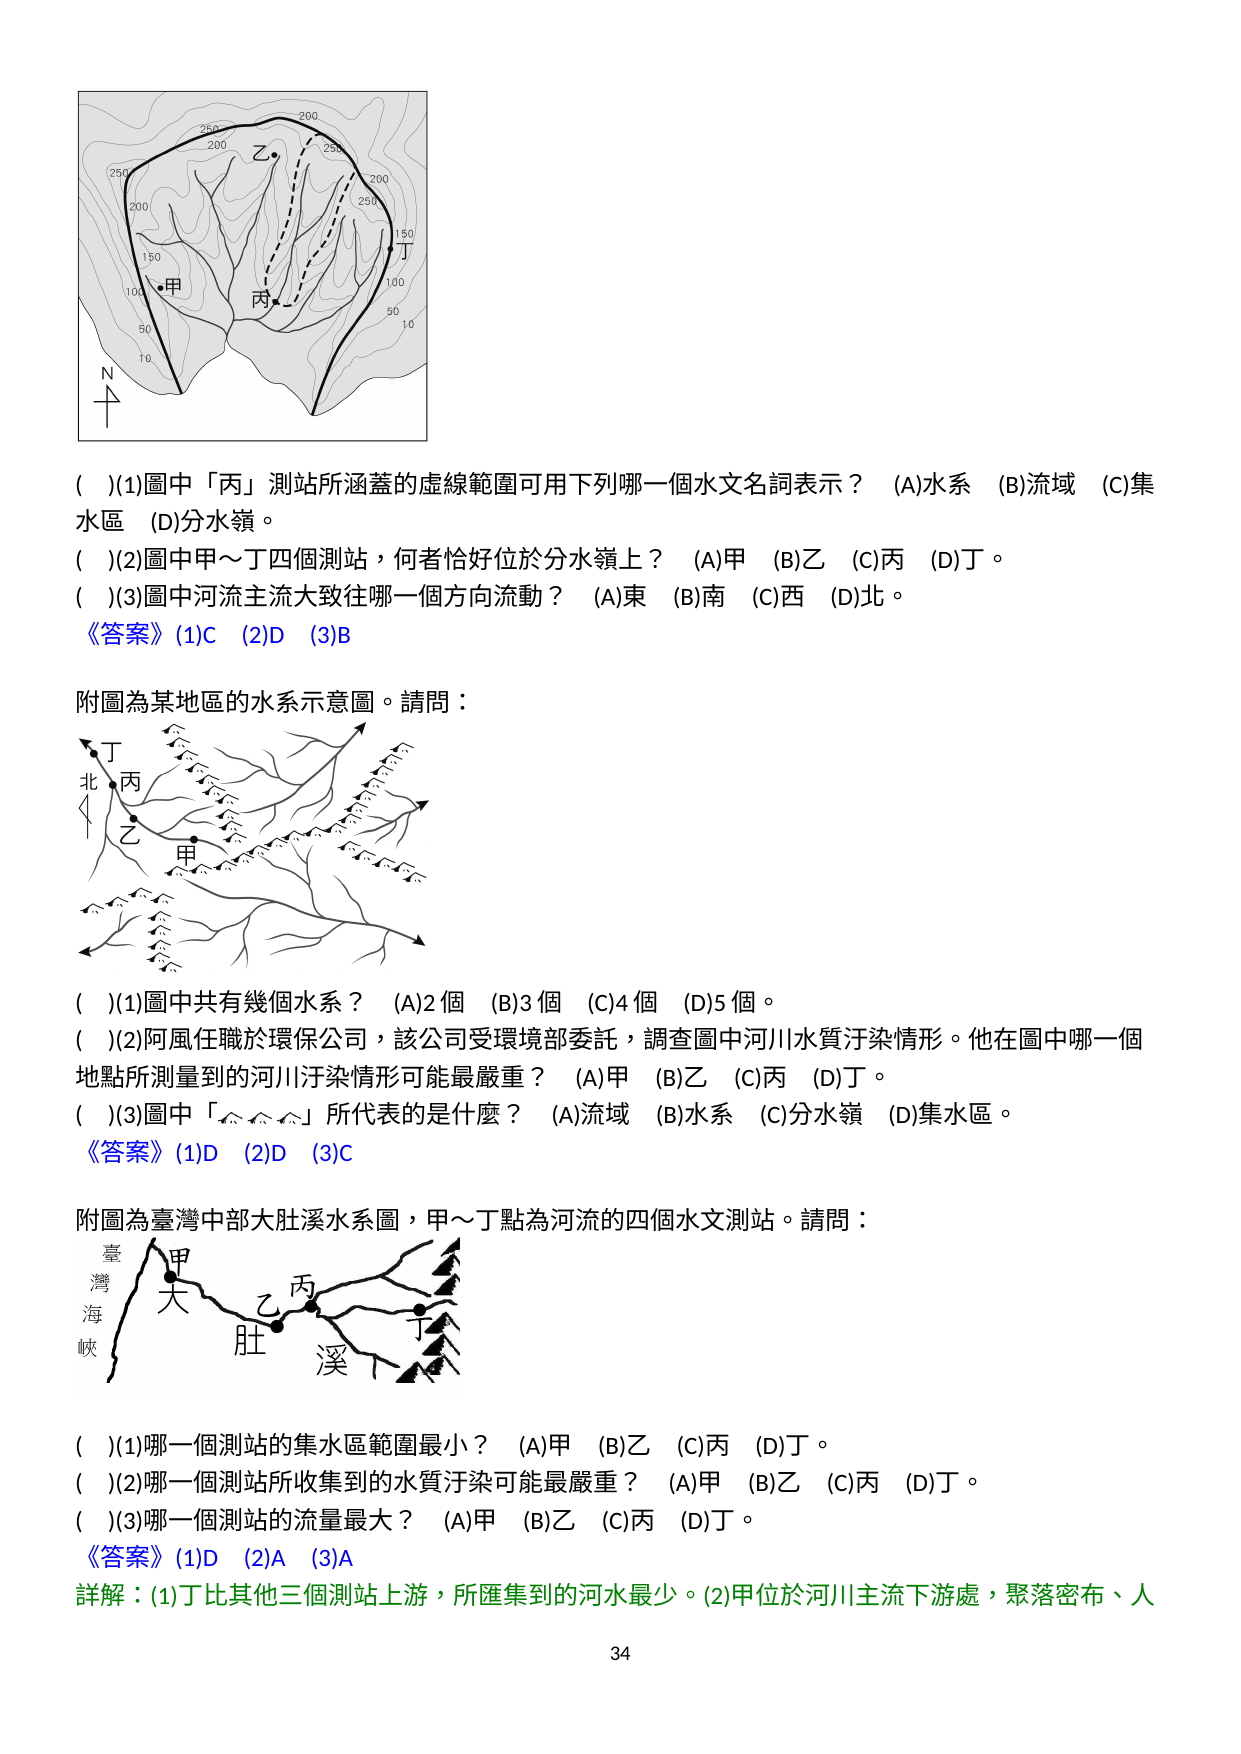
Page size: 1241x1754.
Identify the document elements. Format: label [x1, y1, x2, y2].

picture [75, 719, 430, 973]
picture [75, 1237, 460, 1399]
picture [75, 88, 430, 444]
picture [218, 1112, 301, 1124]
